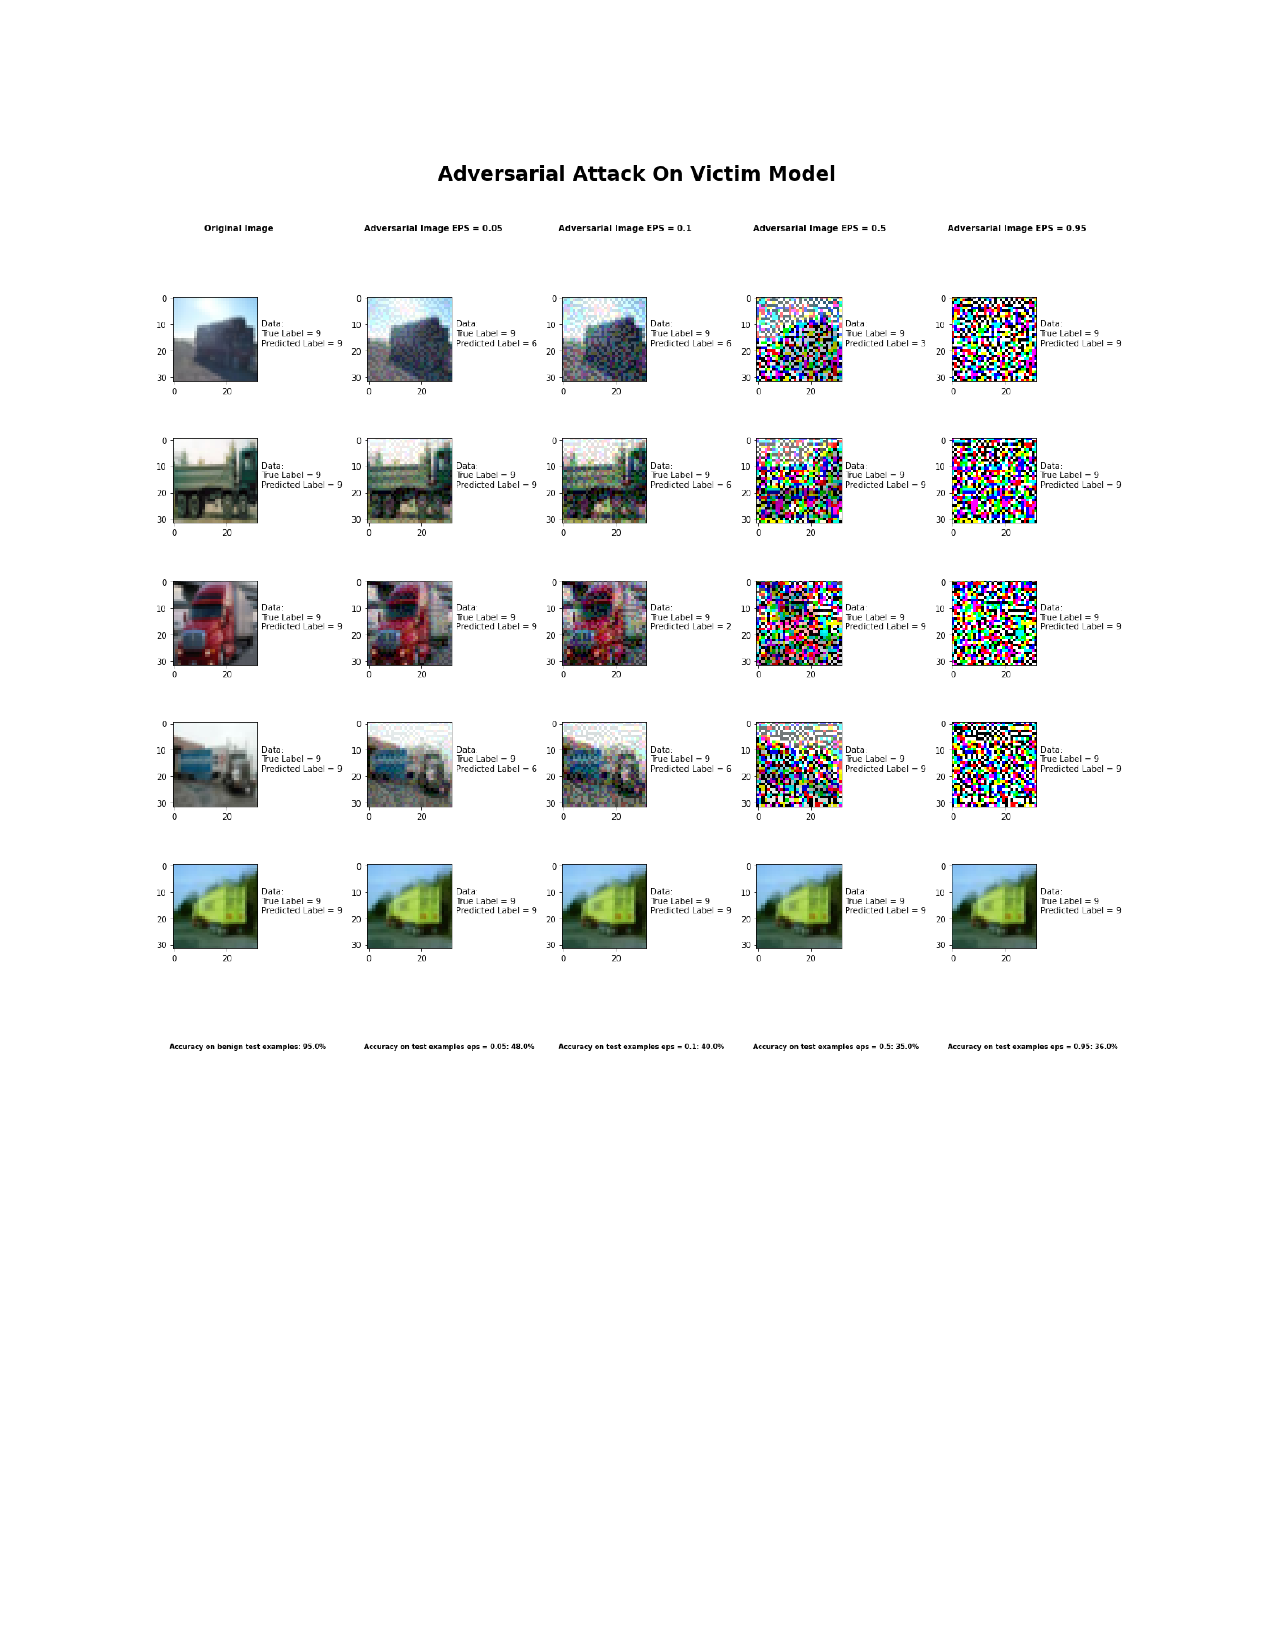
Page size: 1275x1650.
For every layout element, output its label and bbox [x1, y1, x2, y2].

picture [150, 150, 1125, 1096]
